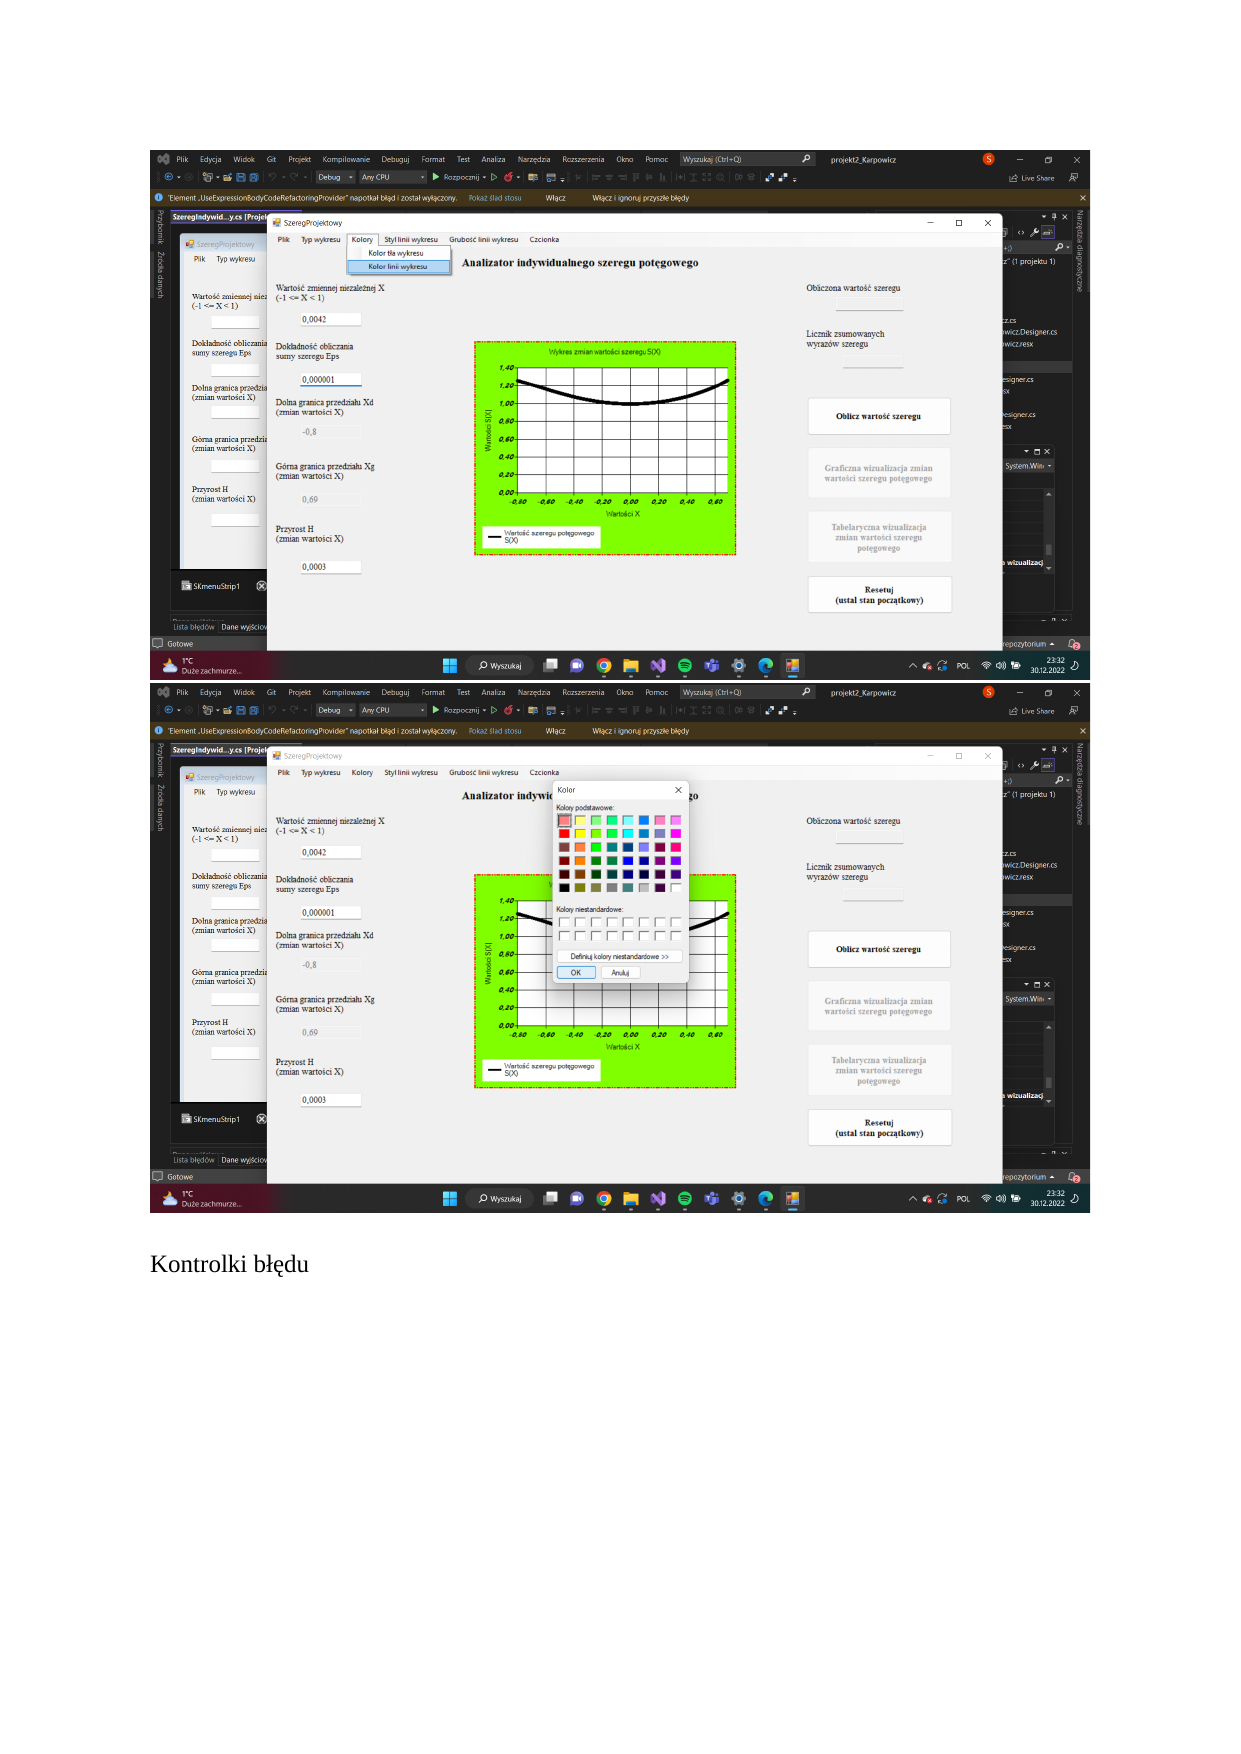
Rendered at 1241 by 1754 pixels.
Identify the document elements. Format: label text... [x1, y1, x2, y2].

picture [150, 683, 1091, 1213]
picture [150, 150, 1091, 680]
text Kontrolki błędu [150, 1249, 1090, 1278]
